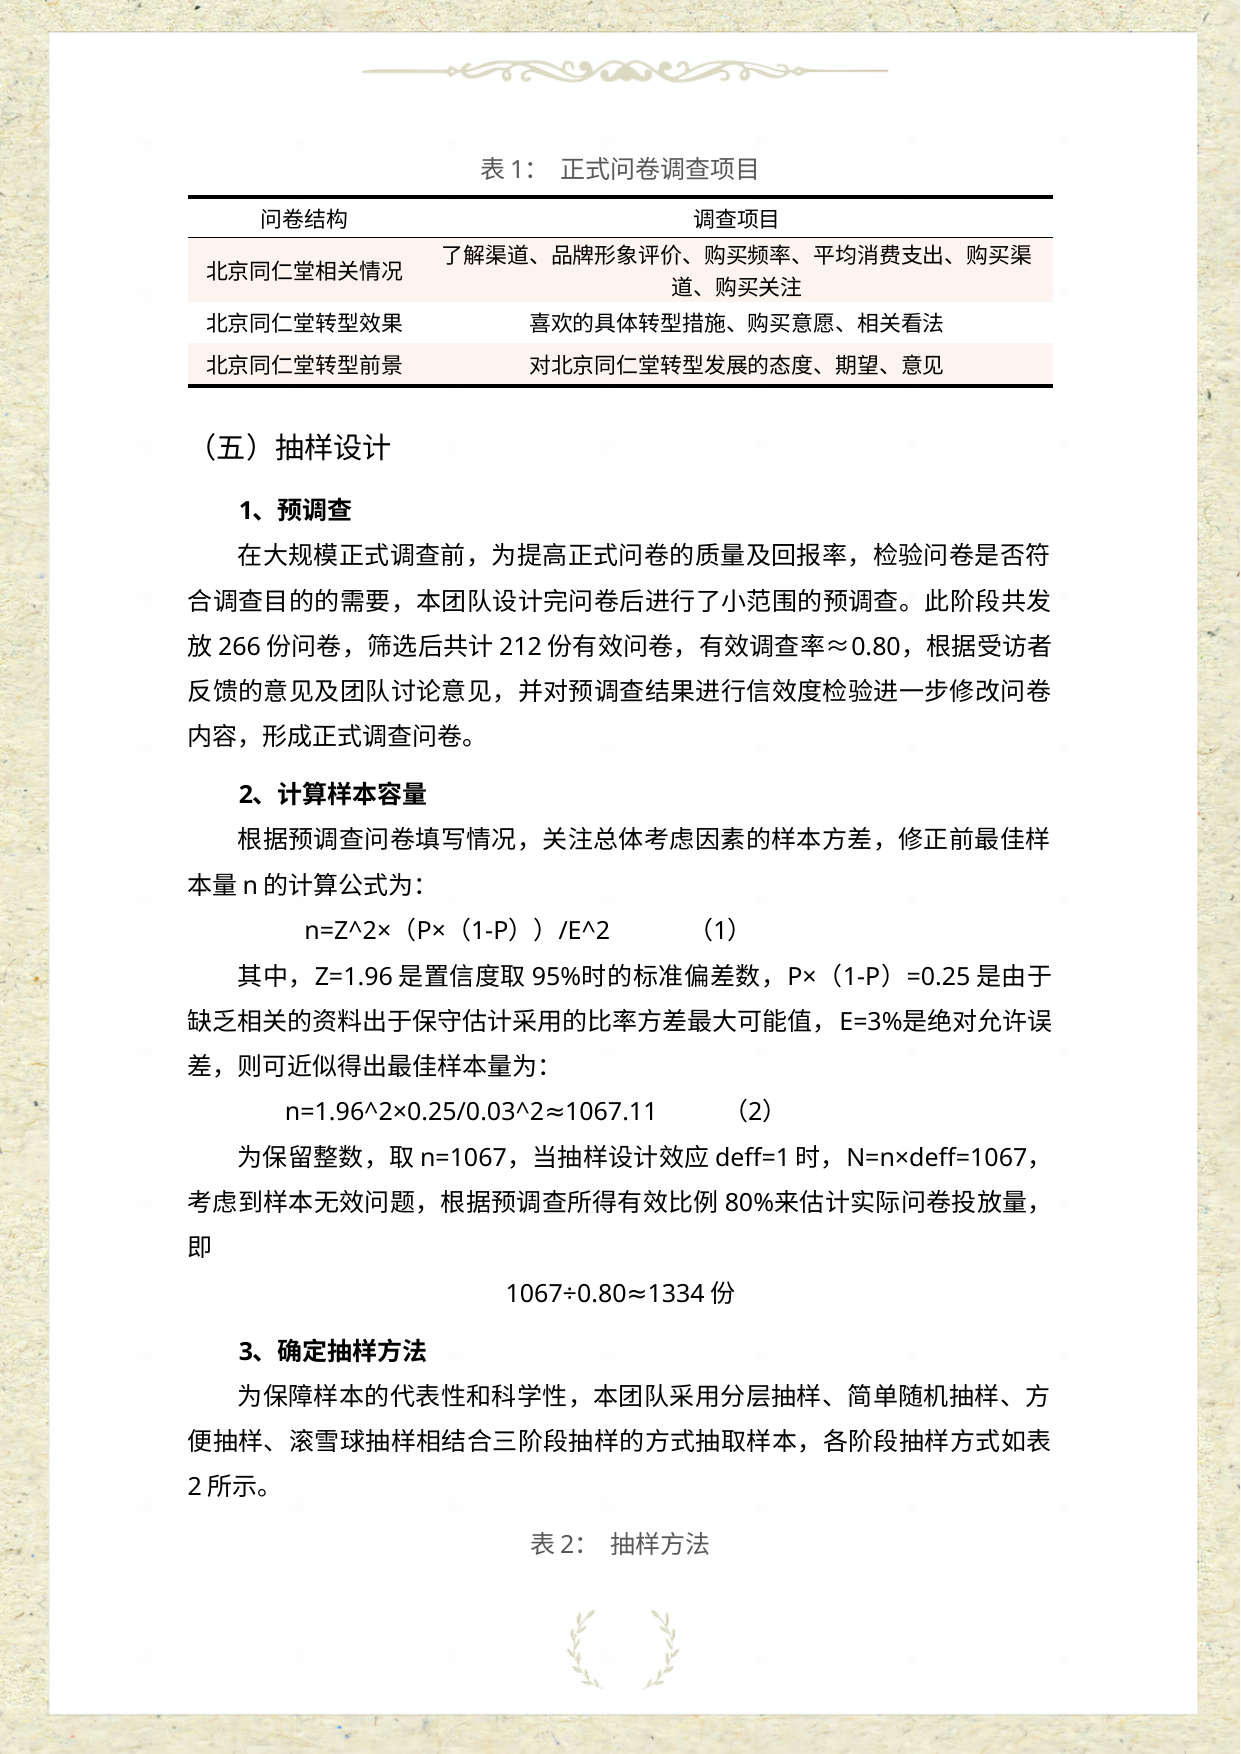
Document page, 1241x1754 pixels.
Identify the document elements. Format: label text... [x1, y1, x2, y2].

text 表1： 正式问卷调查项目 [187, 150, 1053, 186]
text n=Z^2×（P×（1-P））/E^2 （1） [187, 911, 1053, 947]
text 其中，Z=1.96是置信度取95%时的标准偏差数，P×（1-P）=0.25是由于 缺乏相关的资料出于保守估计采用的比率方差最大可能值，E=3%是绝对允许误差，则可近似得出最佳样本量为： [187, 956, 1053, 1083]
picture [0, 0, 1241, 1754]
text n=1.96^2×0.25/0.03^2≈1067.11 （2） [187, 1092, 1053, 1128]
text 1、预调查 [187, 490, 1053, 527]
text 1067÷0.80≈1334份 [187, 1273, 1053, 1309]
table_cell 了解渠道、品牌形象评价、购买频率、平均消费支出、购买渠道、购买关注 [421, 238, 1053, 302]
table_header 调查项目 [421, 199, 1053, 237]
text （五）抽样设计 [187, 425, 1053, 467]
table_cell 北京同仁堂转型效果 [188, 302, 421, 343]
table_cell 喜欢的具体转型措施、购买意愿、相关看法 [421, 302, 1053, 343]
text 在大规模正式调查前，为提高正式问卷的质量及回报率，检验问卷是否符合调查目的的需要，本团队设计完问卷后进行了小范围的预调查。此阶段共发放266份问卷，筛选后共计212份有效问卷，有效调查率≈0.80，根据受访者反馈的意见及团队讨论意见，并对预调查结果进行信效度检验进一步修改问卷内容，形成正式调查问卷。 [187, 536, 1053, 753]
text 根据预调查问卷填写情况，关注总体考虑因素的样本方差，修正前最佳样本量n的计算公式为： [187, 820, 1053, 902]
text 表2： 抽样方法 [187, 1525, 1053, 1561]
table_cell 北京同仁堂相关情况 [188, 238, 421, 302]
text 2、计算样本容量 [187, 775, 1053, 811]
text 3、确定抽样方法 [187, 1331, 1053, 1367]
table_cell 对北京同仁堂转型发展的态度、期望、意见 [421, 343, 1053, 384]
table_header 问卷结构 [188, 199, 421, 237]
text 为保留整数，取n=1067，当抽样设计效应deff=1时，N=n×deff=1067，考虑到样本无效问题，根据预调查所得有效比例80%来估计实际问卷投放量，即 [187, 1137, 1053, 1264]
text 为保障样本的代表性和科学性，本团队采用分层抽样、简单随机抽样、方便抽样、滚雪球抽样相结合三阶段抽样的方式抽取样本，各阶段抽样方式如表2所示。 [187, 1376, 1053, 1503]
table_cell 北京同仁堂转型前景 [188, 343, 421, 384]
